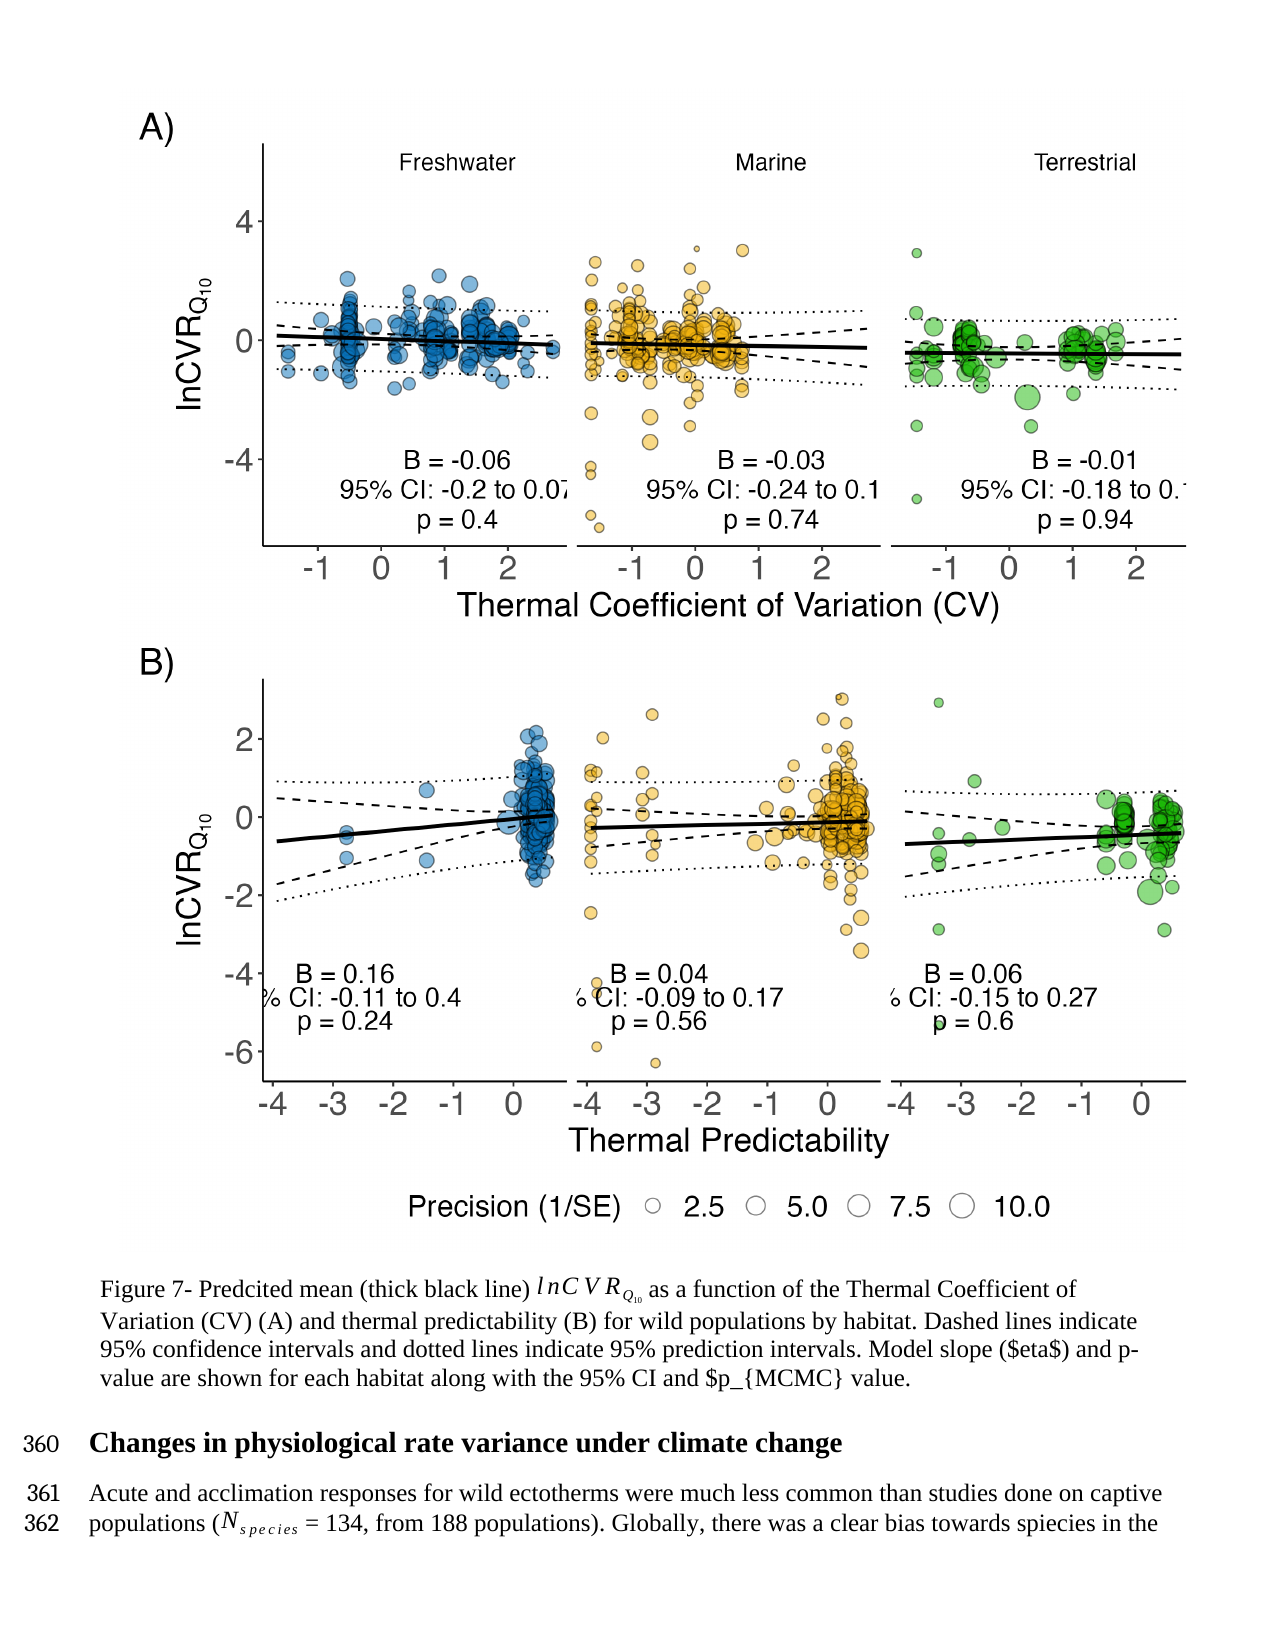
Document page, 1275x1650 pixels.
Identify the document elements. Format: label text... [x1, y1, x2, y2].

subtitle Changes in physiological rate variance under climate change [89, 1425, 1186, 1459]
table_header Figure 7- Predcited mean (thick black line) as a function of the Thermal Coefficient of Variation (CV) (A) and thermal predictability (B) for wild populations by habitat. Dashed lines indicate 95% confidence intervals and dotted lines indicate 95% prediction intervals. Model slope ($eta$) and p-value are shown for each habitat along with the 95% CI and $p_{MCMC} value. [89, 89, 1186, 1404]
picture [118, 88, 1187, 1252]
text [89, 1478, 1186, 1538]
